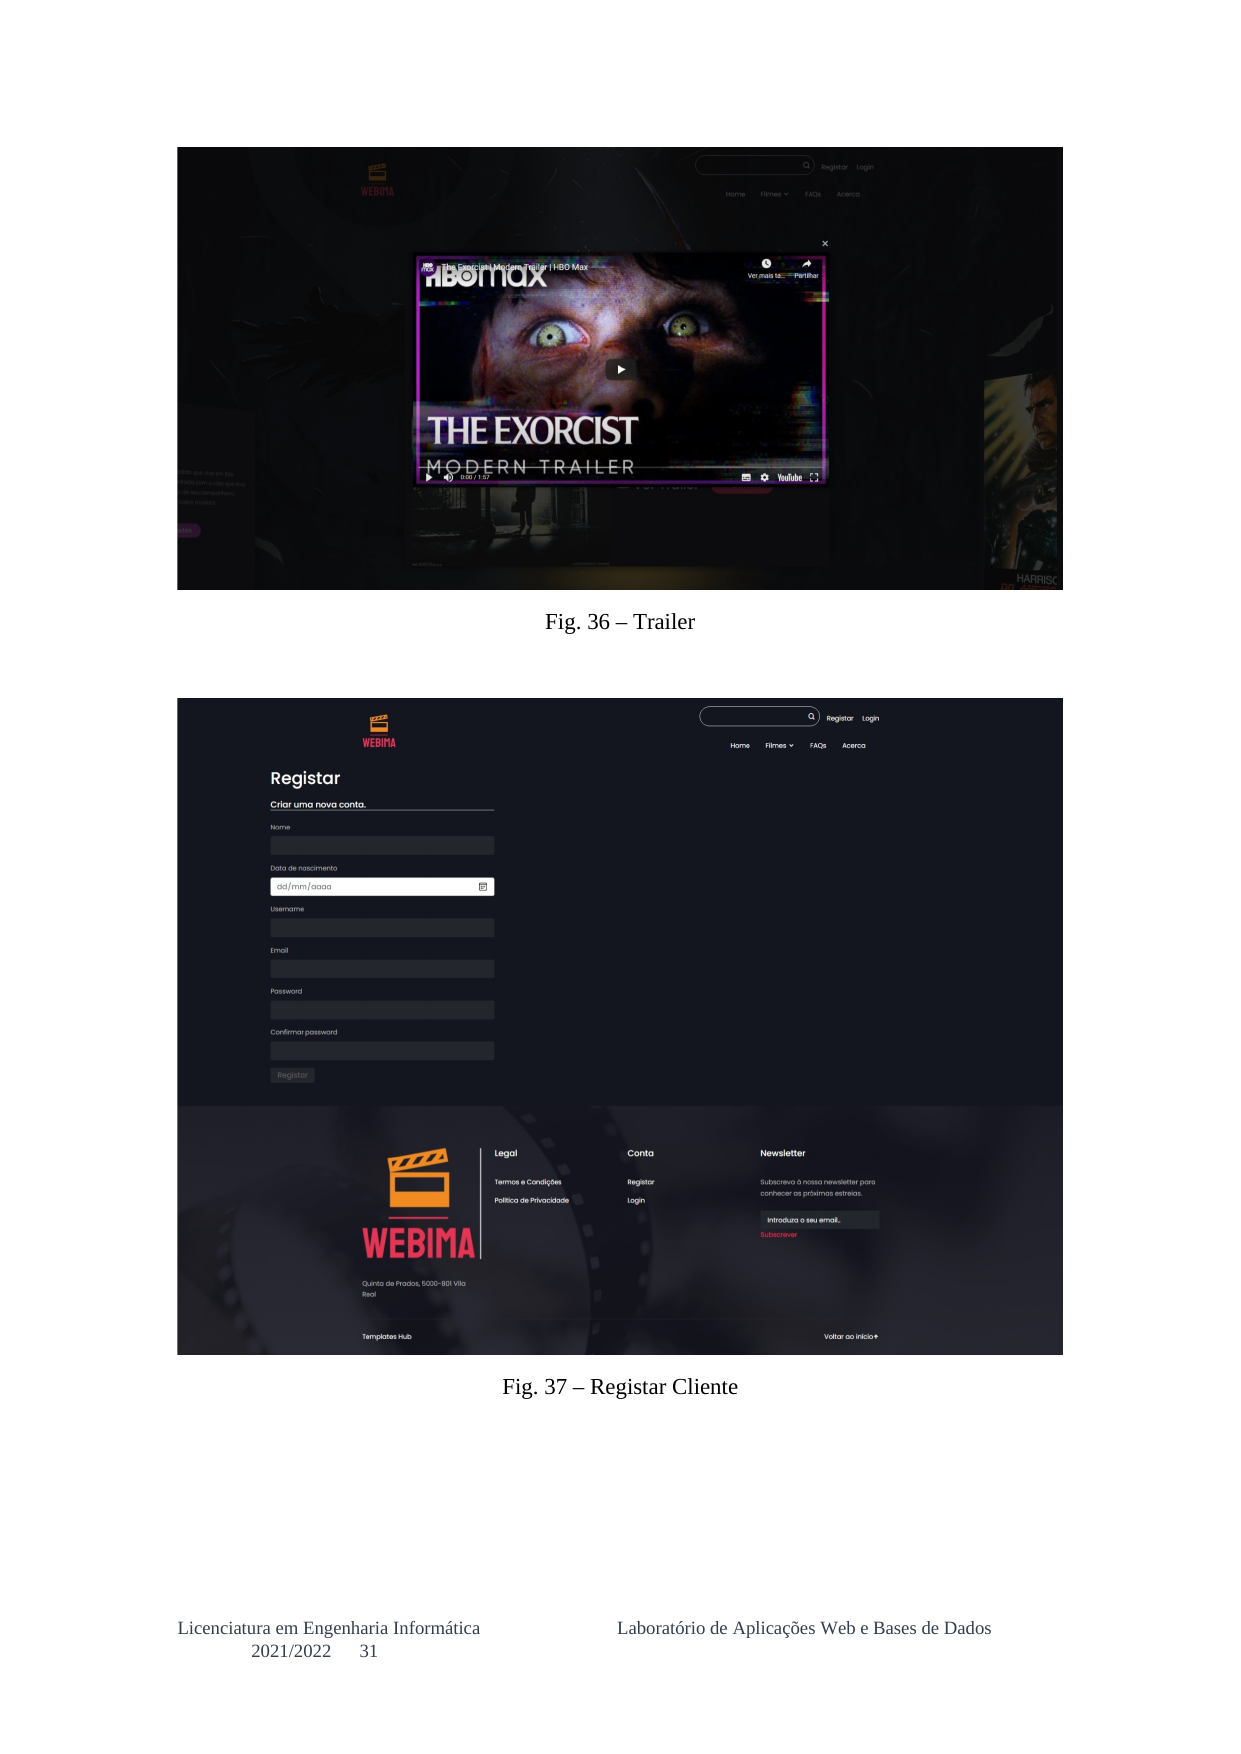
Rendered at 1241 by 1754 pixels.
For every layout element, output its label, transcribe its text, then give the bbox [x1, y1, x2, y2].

picture [177, 698, 1063, 1355]
text Fig. 36 – Trailer [177, 608, 1063, 635]
text Fig. 37 – Registar Cliente [177, 1373, 1063, 1400]
picture [177, 147, 1063, 590]
